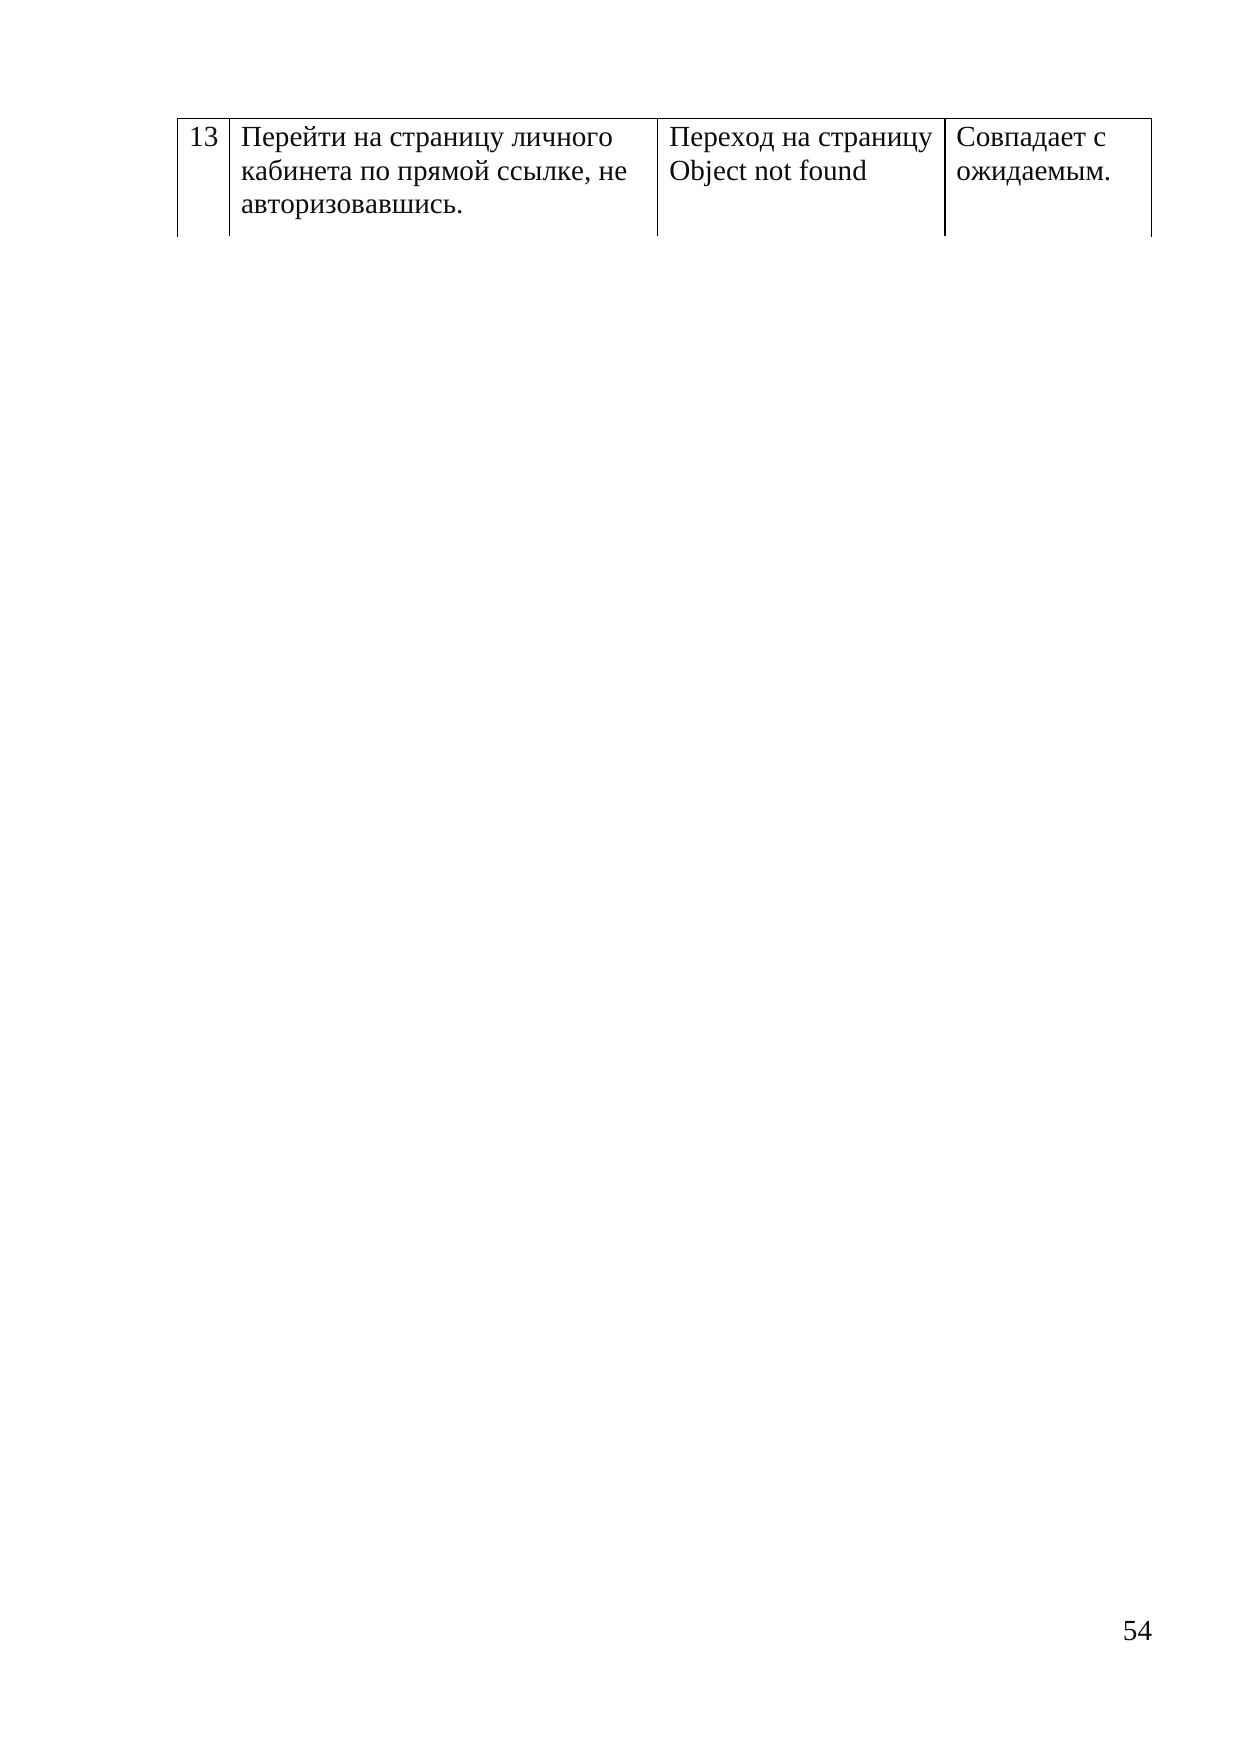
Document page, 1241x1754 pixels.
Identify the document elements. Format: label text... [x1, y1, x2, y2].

table_cell Перейти на страницу личного кабинета по прямой ссылке, не авторизовавшись. [230, 119, 657, 236]
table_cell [658, 119, 944, 236]
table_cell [946, 119, 1151, 236]
table_cell 13 [178, 119, 229, 236]
